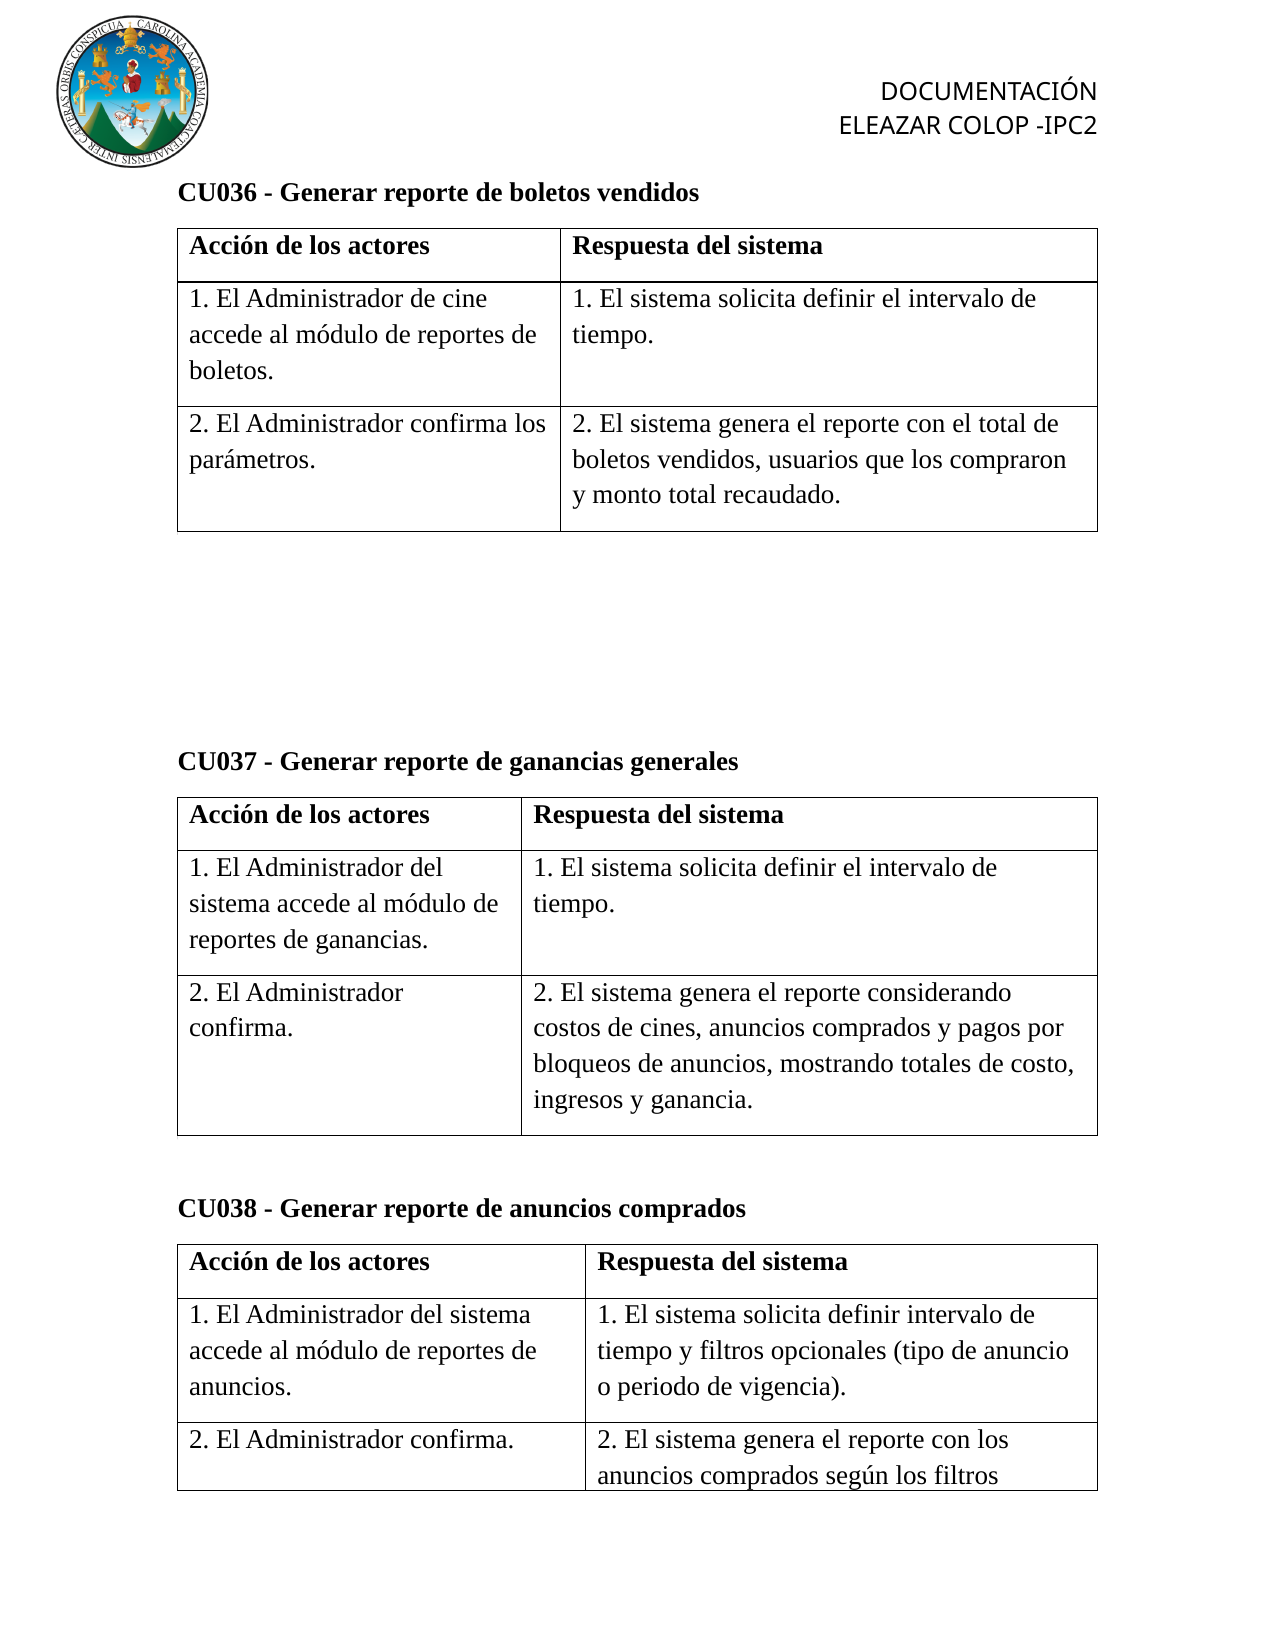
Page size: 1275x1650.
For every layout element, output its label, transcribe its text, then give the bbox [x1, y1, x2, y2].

table_header Respuesta del sistema [586, 1245, 1097, 1297]
text CU038 - Generar reporte de anuncios comprados [177, 1192, 1098, 1223]
text CU037 - Generar reporte de ganancias generales [177, 745, 1098, 776]
table_cell 2. El Administrador confirma. [178, 1423, 585, 1490]
table_cell 2. El Administrador confirma los parámetros. [178, 407, 560, 531]
table_header Respuesta del sistema [561, 229, 1097, 281]
table_cell 1. El sistema solicita definir intervalo de tiempo y filtros opcionales (tipo de anuncio o periodo de vigencia). [586, 1299, 1097, 1422]
picture [56, 15, 209, 168]
table_header Acción de los actores [178, 229, 560, 281]
table_cell 1. El sistema solicita definir el intervalo de tiempo. [522, 851, 1097, 975]
table_header Respuesta del sistema [522, 798, 1097, 850]
table_cell 1. El Administrador del sistema accede al módulo de reportes de anuncios. [178, 1299, 585, 1422]
table_header Acción de los actores [178, 798, 521, 850]
table_cell 2. El sistema genera el reporte con el total de boletos vendidos, usuarios que los compraron y monto total recaudado. [561, 407, 1097, 531]
table_header Acción de los actores [178, 1245, 585, 1297]
table_cell 1. El sistema solicita definir el intervalo de tiempo. [561, 283, 1097, 406]
table_cell 2. El Administrador confirma. [178, 976, 521, 1135]
table_cell 1. El Administrador del sistema accede al módulo de reportes de ganancias. [178, 851, 521, 975]
text CU036 - Generar reporte de boletos vendidos [177, 176, 1098, 207]
table_cell 1. El Administrador de cine accede al módulo de reportes de boletos. [178, 283, 560, 406]
table_cell 2. El sistema genera el reporte considerando costos de cines, anuncios comprados y pagos por bloqueos de anuncios, mostrando totales de costo, ingresos y ganancia. [522, 976, 1097, 1135]
table_cell 2. El sistema genera el reporte con los anuncios comprados según los filtros definidos. [586, 1423, 1097, 1490]
